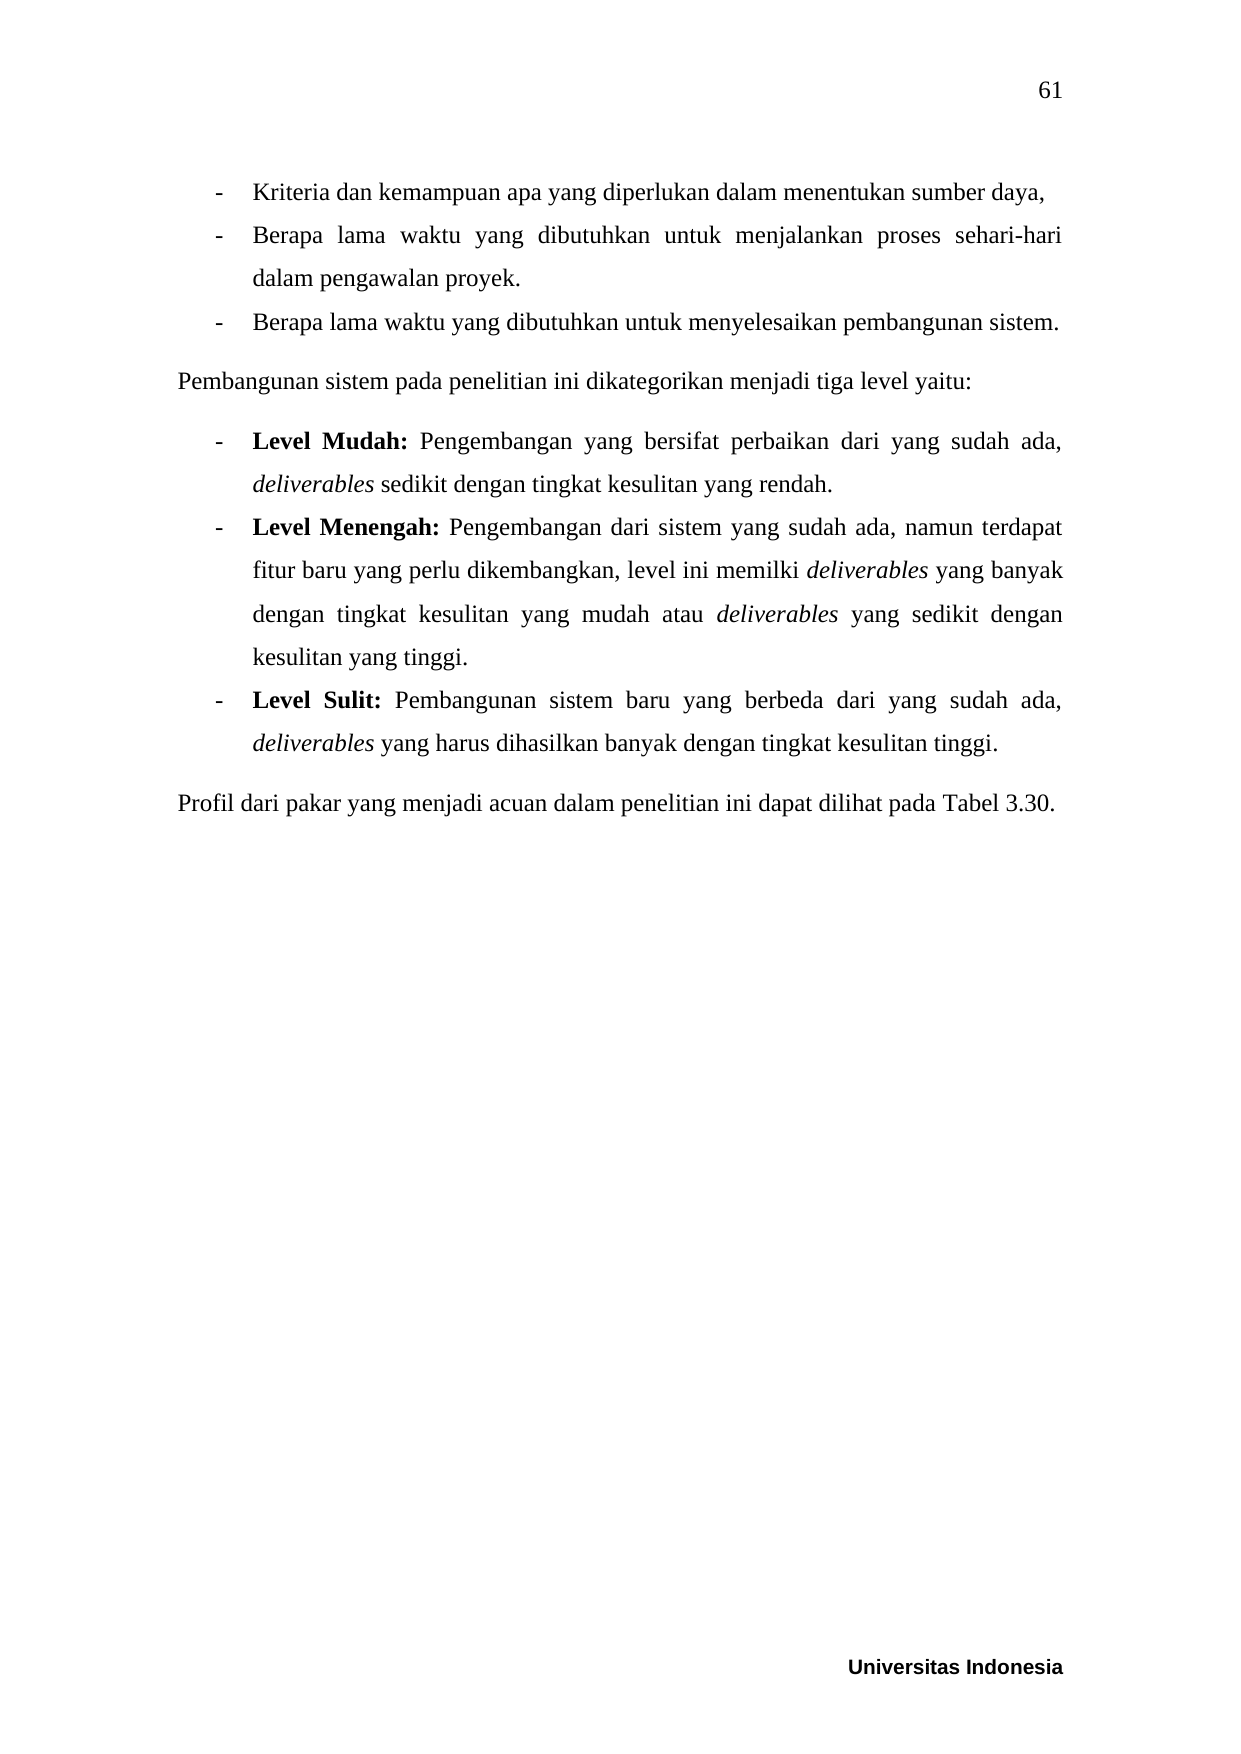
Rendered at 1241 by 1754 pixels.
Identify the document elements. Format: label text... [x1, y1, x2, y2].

list Level Menengah: Pengembangan dari sistem yang sudah ada, namun terdapat fitur baru yang perlu dikembangkan, level ini memilki deliverables yang banyak dengan tingkat kesulitan yang mudah atau deliverables yang sedikit dengan kesulitan yang tinggi. [215, 512, 1063, 671]
text Profil dari pakar yang menjadi acuan dalam penelitian ini dapat dilihat pada . [177, 788, 1063, 817]
list Level Sulit: Pembangunan sistem baru yang berbeda dari yang sudah ada, deliverables yang harus dihasilkan banyak dengan tingkat kesulitan tinggi. [215, 685, 1063, 757]
list Level Mudah: Pengembangan yang bersifat perbaikan dari yang sudah ada, deliverables sedikit dengan tingkat kesulitan yang rendah. [215, 426, 1063, 498]
list Kriteria dan kemampuan apa yang diperlukan dalam menentukan sumber daya, [215, 177, 1063, 206]
list Berapa lama waktu yang dibutuhkan untuk menyelesaikan pembangunan sistem. [215, 307, 1063, 335]
text Pembangunan sistem pada penelitian ini dikategorikan menjadi tiga level yaitu: [177, 366, 1063, 395]
list Berapa lama waktu yang dibutuhkan untuk menjalankan proses sehari-hari dalam pengawalan proyek. [215, 220, 1063, 292]
